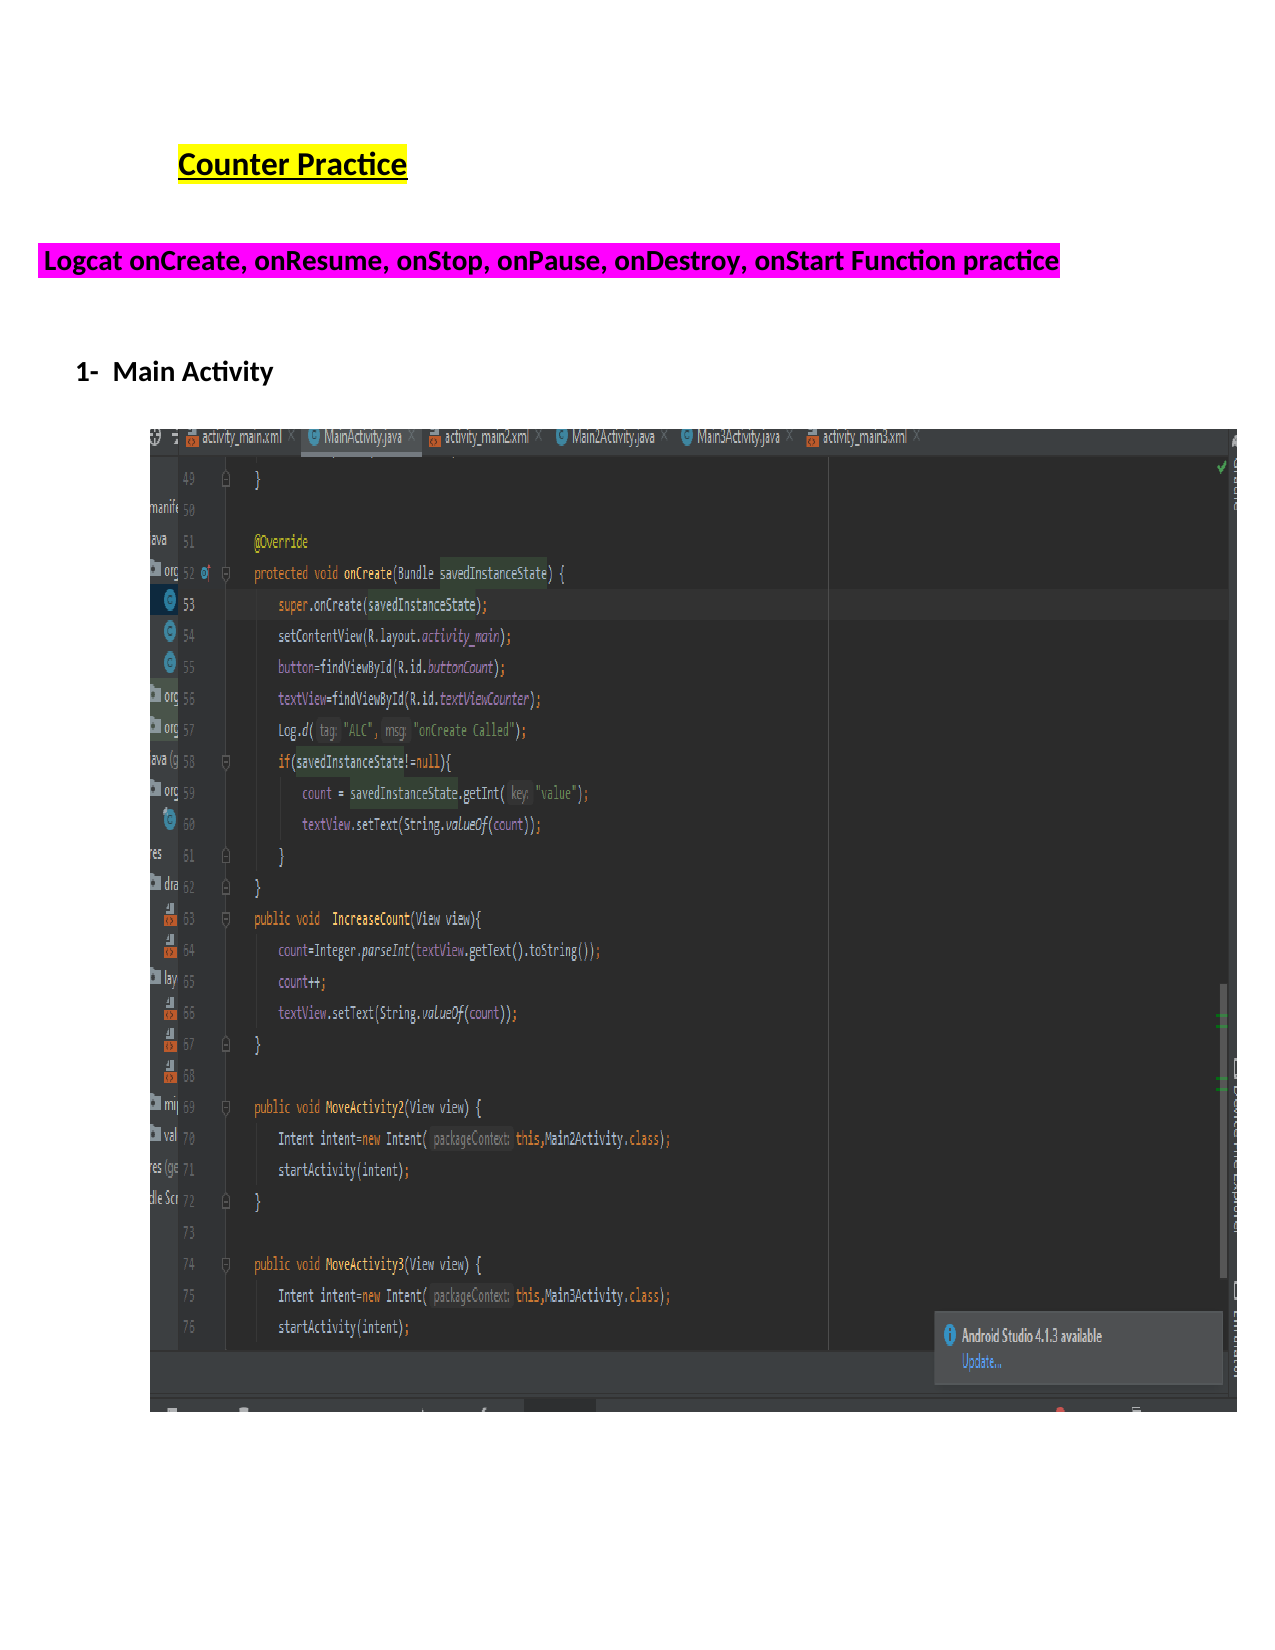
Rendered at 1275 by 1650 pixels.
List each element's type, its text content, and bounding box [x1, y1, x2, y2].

text Logcat onCreate, onResume, onStop, onPause, onDestroy, onStart Function practice [37, 242, 1237, 278]
list Counter Practice [178, 143, 1237, 184]
list Main Activity [75, 353, 1237, 388]
picture [150, 429, 1237, 1412]
